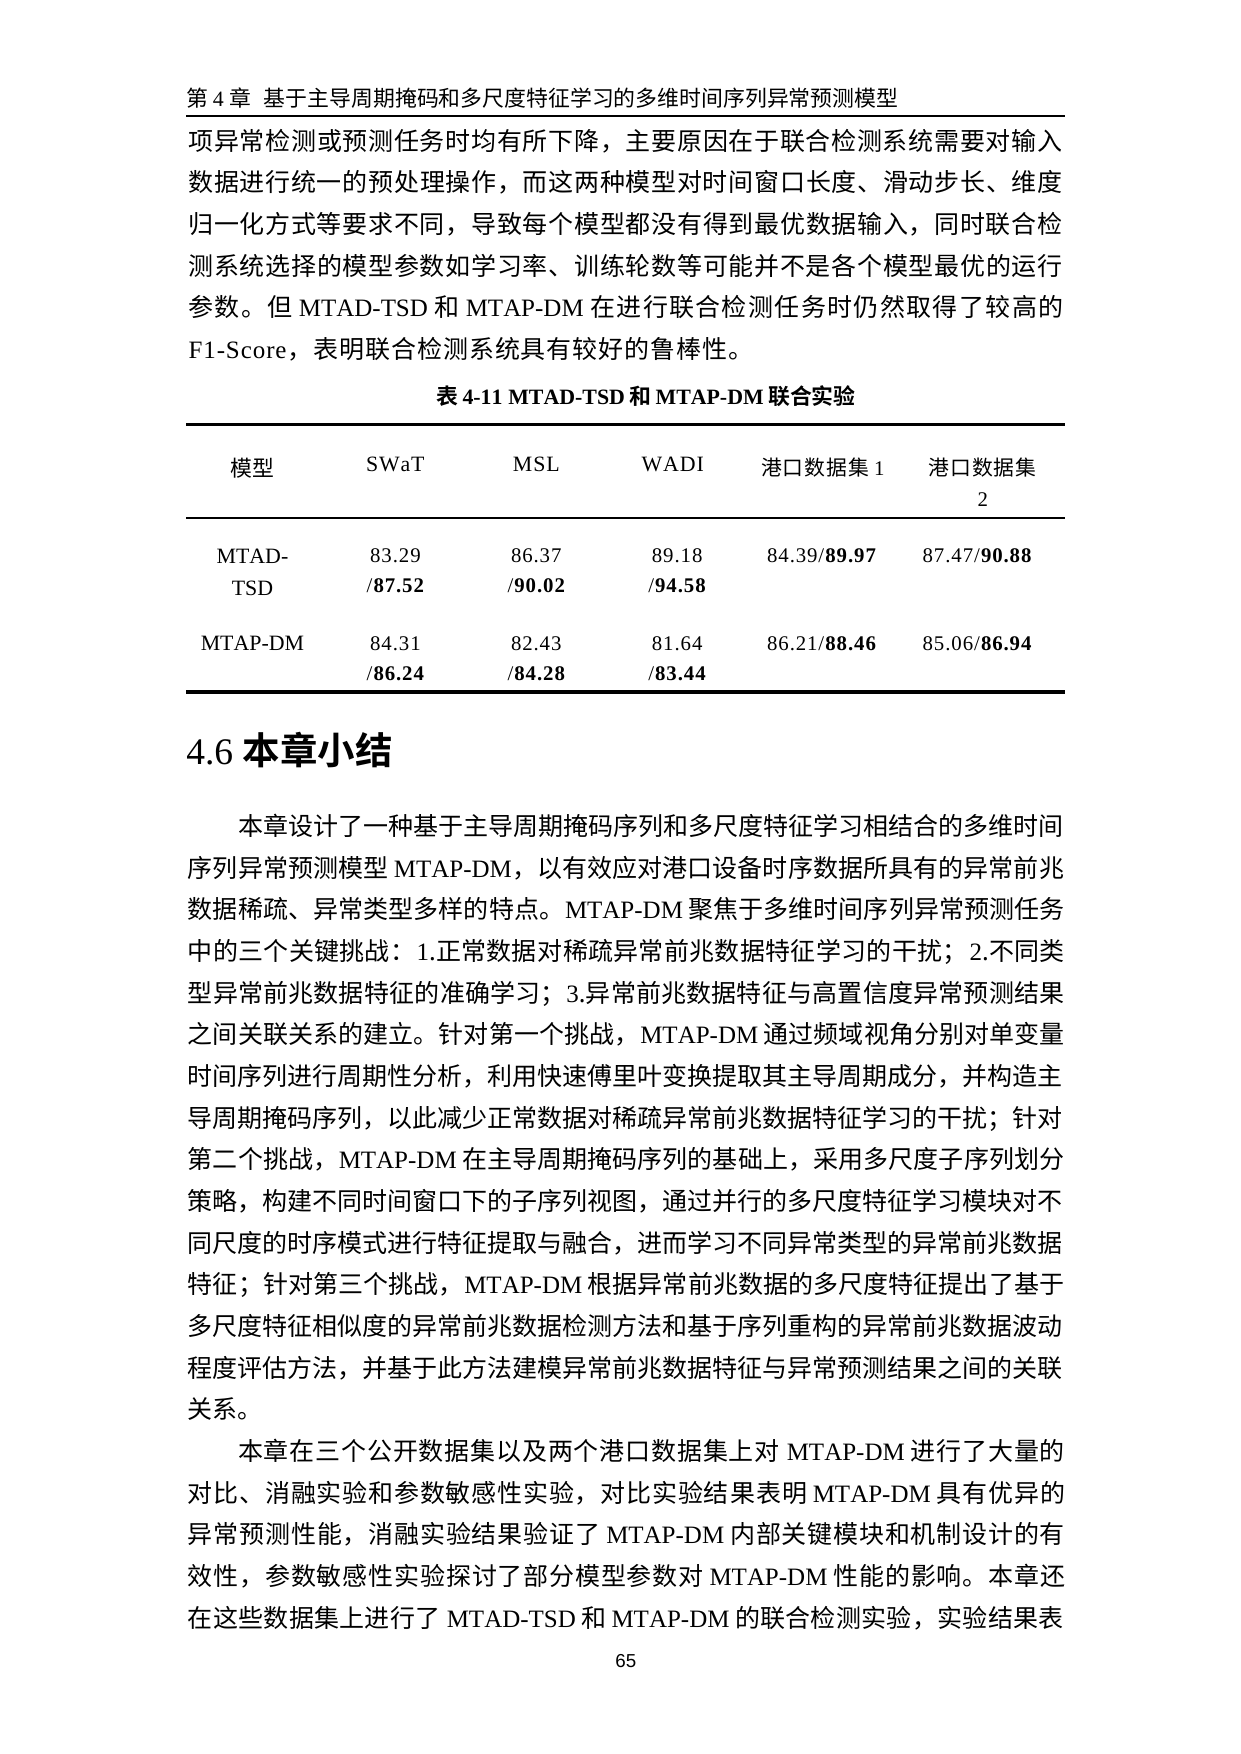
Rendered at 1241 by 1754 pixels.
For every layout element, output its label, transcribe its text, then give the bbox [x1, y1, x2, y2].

table_header 港口数据集1 [745, 426, 912, 517]
table_cell 82.43/84.28 [472, 606, 613, 690]
table_cell 85.06/86.94 [901, 606, 1065, 690]
table_cell 87.47/90.88 [901, 519, 1065, 606]
table_cell 81.64/83.44 [613, 606, 753, 690]
table_cell 86.37/90.02 [472, 519, 613, 606]
table_cell 84.31/86.24 [331, 606, 472, 690]
table_cell MTAP-DM [186, 606, 331, 690]
table_cell 84.39/89.97 [754, 519, 901, 606]
table_cell MTAD-TSD [186, 519, 331, 606]
table_header SWaT [331, 426, 472, 517]
table_header WADI [613, 426, 745, 517]
table_header 模型 [186, 426, 331, 517]
text 表4-11 MTAD-TSD和MTAP-DM联合实验 [188, 379, 1053, 411]
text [188, 117, 1063, 367]
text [188, 1427, 1065, 1635]
subtitle 本章小结 [186, 721, 1065, 775]
table_header MSL [472, 426, 613, 517]
table_cell 83.29/87.52 [331, 519, 472, 606]
table_cell 86.21/88.46 [754, 606, 901, 690]
table_cell 89.18/94.58 [613, 519, 753, 606]
text 本章设计了一种基于主导周期掩码序列和多尺度特征学习相结合的多维时间序列异常预测模型MTAP-DM，以有效应对港口设备时序数据所具有的异常前兆数据稀疏、异常类型多样的特点。MTAP-DM聚焦于多维时间序列异常预测任务中的三个关键挑战：1.正常数据对稀疏异常前兆数据特征学习的干扰；2.不同类型异常前兆数据特征的准确学习；3.异常前兆数据特征与高置信度异常预测结果之间关联关系的建立。针对第一个挑战，MTAP-DM通过频域视角分别对单变量时间序列进行周期性分析，利用快速傅里叶变换提取其主导周期成分，并构造主导周期掩码序列，以此减少正常数据对稀疏异常前兆数据特征学习的干扰；针对第二个挑战，MTAP-DM在主导周期掩码序列的基础上，采用多尺度子序列划分策略，构建不同时间窗口下的子序列视图，通过并行的多尺度特征学习模块对不同尺度的时序模式进行特征提取与融合，进而学习不同异常类型的异常前兆数据特征；针对第三个挑战，MTAP-DM根据异常前兆数据的多尺度特征提出了基于多尺度特征相似度的异常前兆数据检测方法和基于序列重构的异常前兆数据波动程度评估方法，并基于此方法建模异常前兆数据特征与异常预测结果之间的关联关系。 [188, 802, 1065, 1427]
table_header 港口数据集2 [913, 426, 1065, 517]
